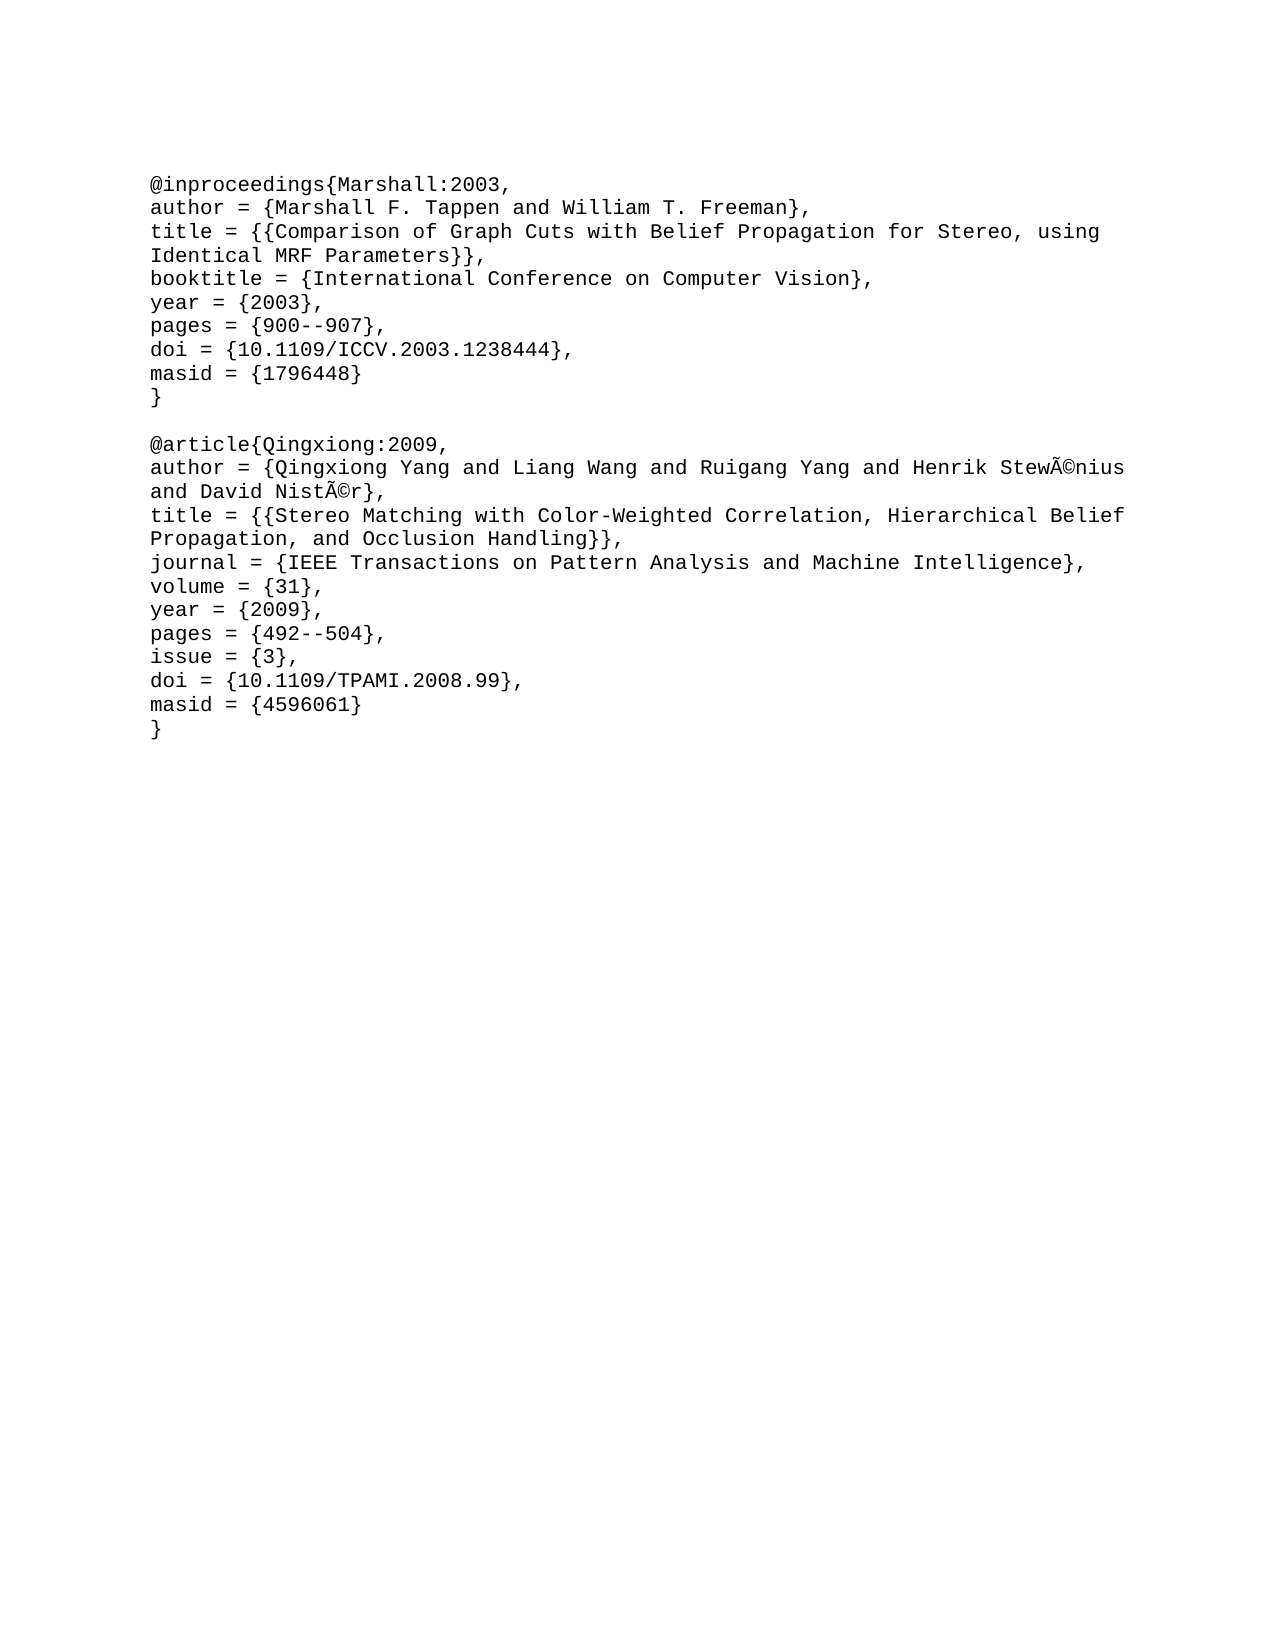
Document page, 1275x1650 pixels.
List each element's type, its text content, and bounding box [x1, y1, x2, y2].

text masid = {4596061} [150, 694, 1125, 717]
text year = {2003}, [150, 292, 1125, 316]
text @inproceedings{Marshall:2003, [150, 174, 1125, 197]
text journal = {IEEE Transactions on Pattern Analysis and Machine Intelligence}, [150, 552, 1125, 576]
text doi = {10.1109/TPAMI.2008.99}, [150, 670, 1125, 694]
text booktitle = {International Conference on Computer Vision}, [150, 268, 1125, 292]
text author = {Marshall F. Tappen and William T. Freeman}, [150, 197, 1125, 221]
text title = {{Stereo Matching with Color-Weighted Correlation, Hierarchical Belief Propagation, and Occlusion Handling}}, [150, 505, 1125, 552]
text pages = {492--504}, [150, 623, 1125, 647]
text @article{Qingxiong:2009, [150, 434, 1125, 457]
text masid = {1796448} [150, 363, 1125, 386]
text volume = {31}, [150, 576, 1125, 599]
text pages = {900--907}, [150, 316, 1125, 339]
text author = {Qingxiong Yang and Liang Wang and Ruigang Yang and Henrik StewÃ©nius and David NistÃ©r}, [150, 457, 1125, 505]
text } [150, 386, 1125, 410]
text issue = {3}, [150, 647, 1125, 670]
text year = {2009}, [150, 599, 1125, 623]
text title = {{Comparison of Graph Cuts with Belief Propagation for Stereo, using Identical MRF Parameters}}, [150, 221, 1125, 268]
text } [150, 717, 1125, 741]
text doi = {10.1109/ICCV.2003.1238444}, [150, 339, 1125, 363]
